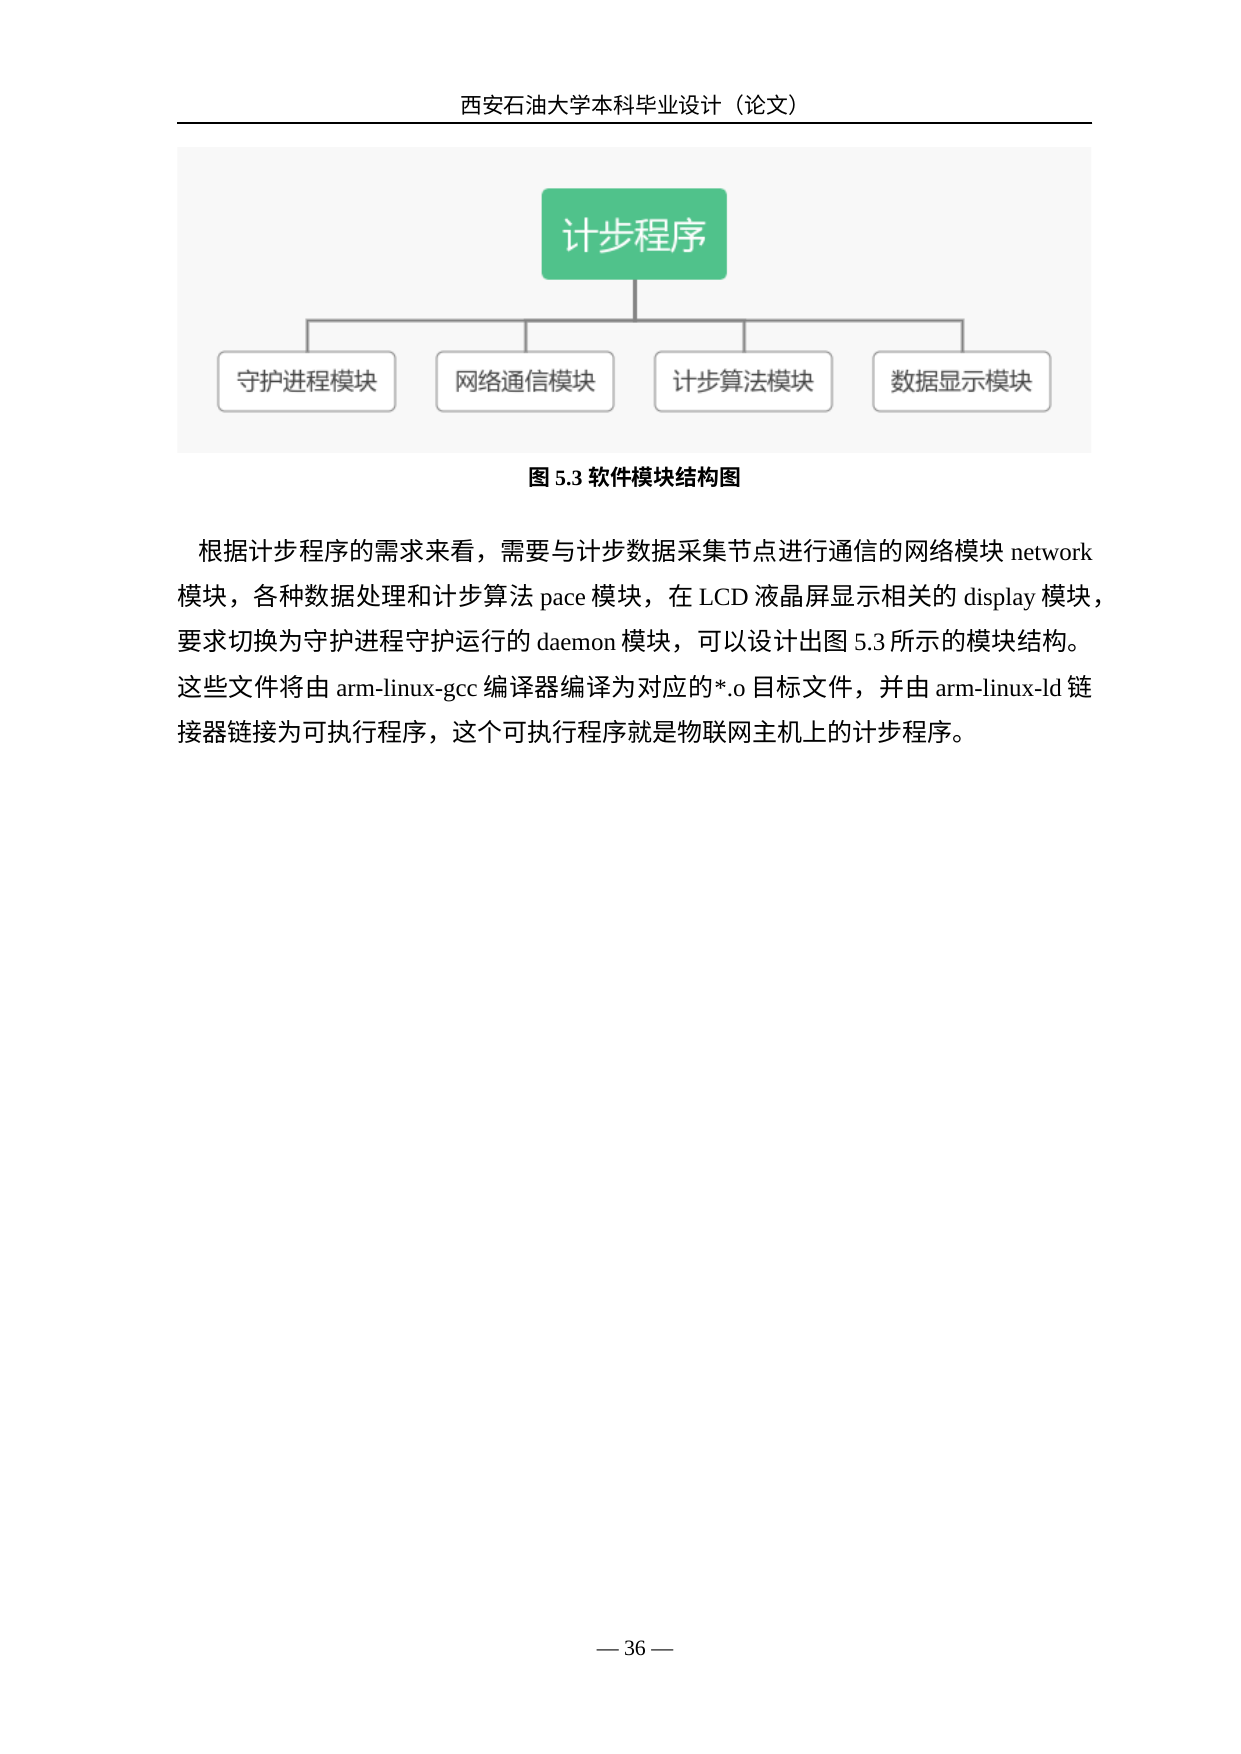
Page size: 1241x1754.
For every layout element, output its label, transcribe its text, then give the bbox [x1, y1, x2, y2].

picture [177, 147, 1092, 453]
text 根据计步程序的需求来看，需要与计步数据采集节点进行通信的网络模块network模块，各种数据处理和计步算法pace模块，在LCD液晶屏显示相关的display模块，要求切换为守护进程守护运行的daemon模块，可以设计出图5.3所示的模块结构。这些文件将由arm-linux-gcc编译器编译为对应的*.o目标文件，并由arm-linux-ld链接器链接为可执行程序，这个可执行程序就是物联网主机上的计步程序。 [177, 531, 1092, 749]
text 图5.3 软件模块结构图 [177, 460, 1092, 492]
